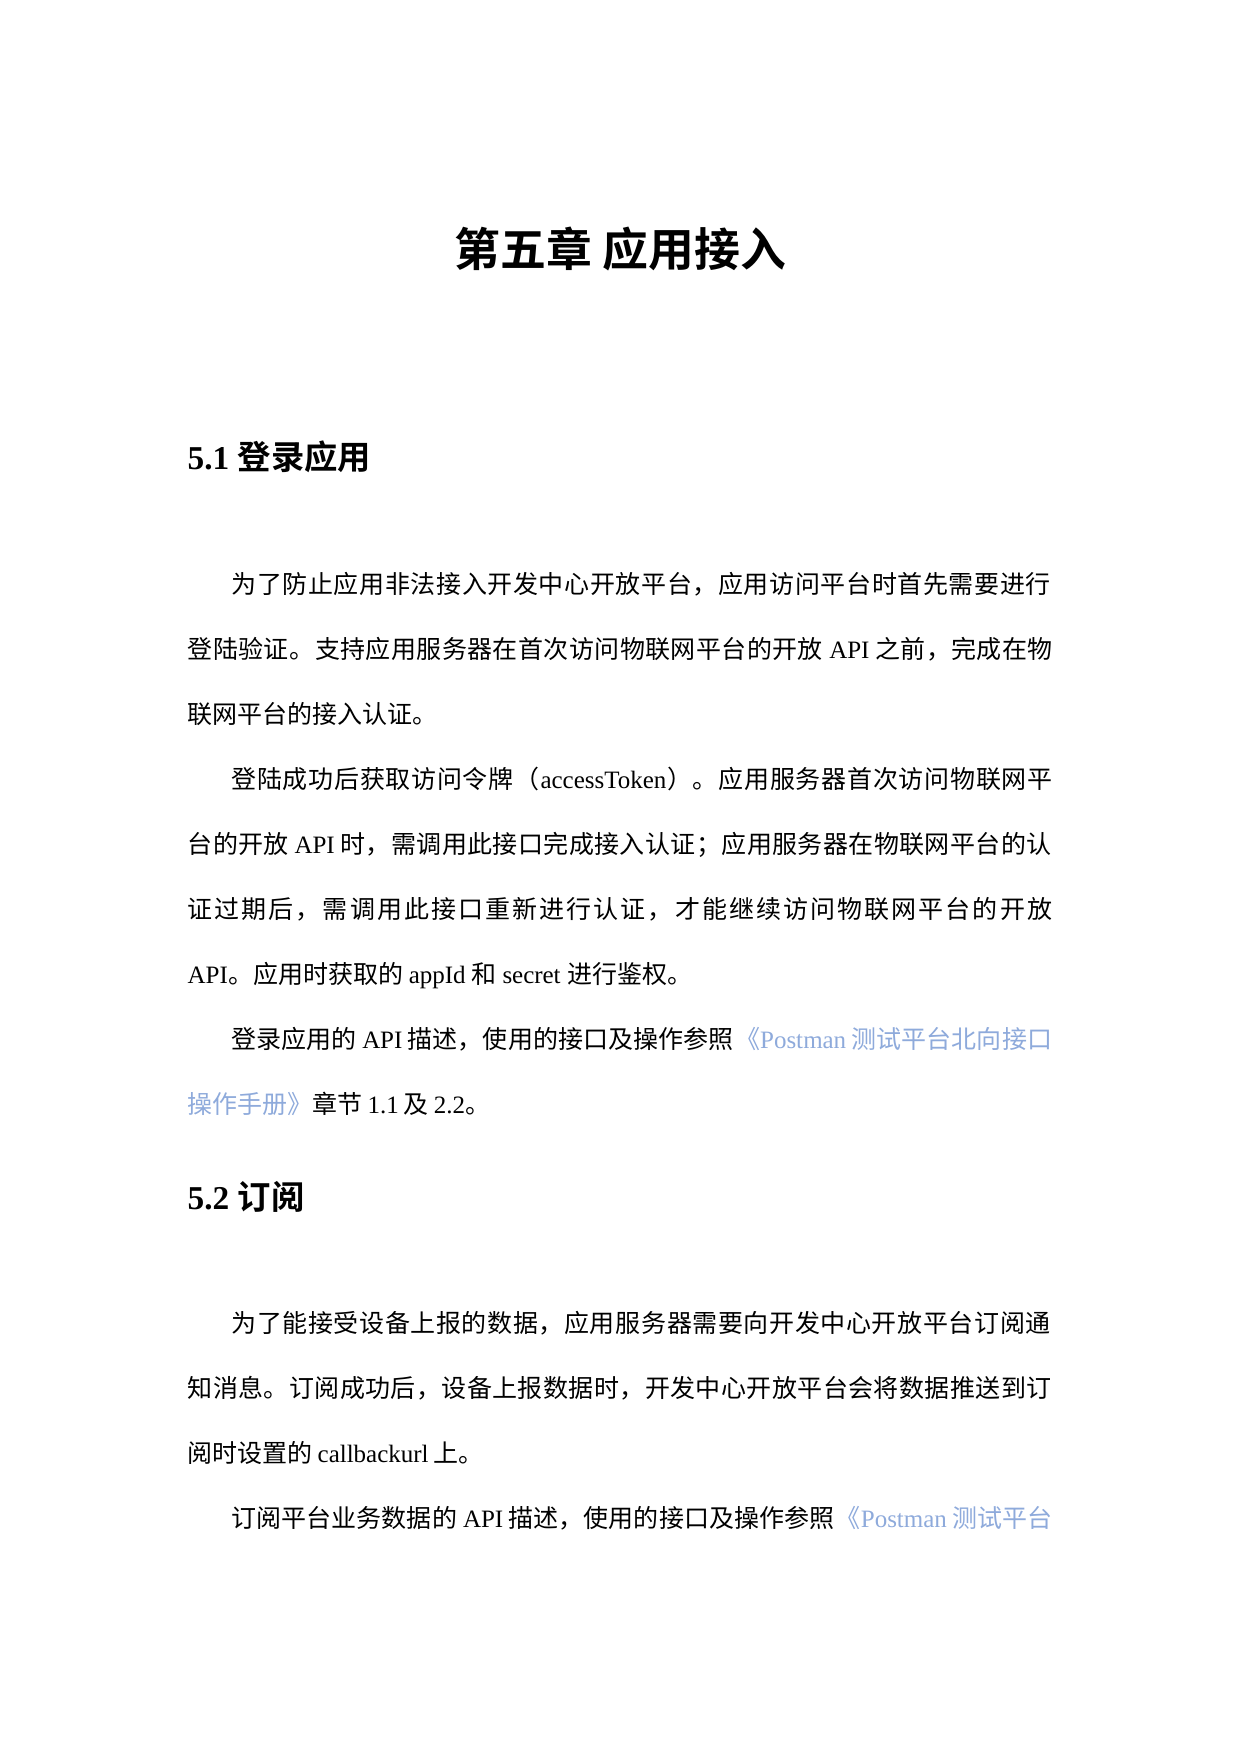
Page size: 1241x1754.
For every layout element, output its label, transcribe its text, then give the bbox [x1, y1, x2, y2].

subtitle 第五章 应用接入 [187, 197, 1053, 295]
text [187, 1484, 1053, 1549]
text 登陆成功后获取访问令牌（accessToken）。应用服务器首次访问物联网平台的开放API时，需调用此接口完成接入认证；应用服务器在物联网平台的认证过期后，需调用此接口重新进行认证，才能继续访问物联网平台的开放API。应用时获取的 appId 和 secret 进行鉴权。 [187, 745, 1053, 1005]
subtitle 5.1 登录应用 [187, 423, 1053, 488]
text 登录应用的API描述，使用的接口及操作参照《Postman测试平台北向接口操作手册》章节1.1及2.2。 [187, 1005, 1053, 1135]
text 为了防止应用非法接入开发中心开放平台，应用访问平台时首先需要进行登陆验证。支持应用服务器在首次访问物联网平台的开放API之前，完成在物联网平台的接入认证。 [187, 550, 1053, 745]
subtitle 5.2 订阅 [187, 1162, 1053, 1227]
text 为了能接受设备上报的数据，应用服务器需要向开发中心开放平台订阅通知消息。订阅成功后，设备上报数据时，开发中心开放平台会将数据推送到订阅时设置的callbackurl上。 [187, 1289, 1053, 1484]
